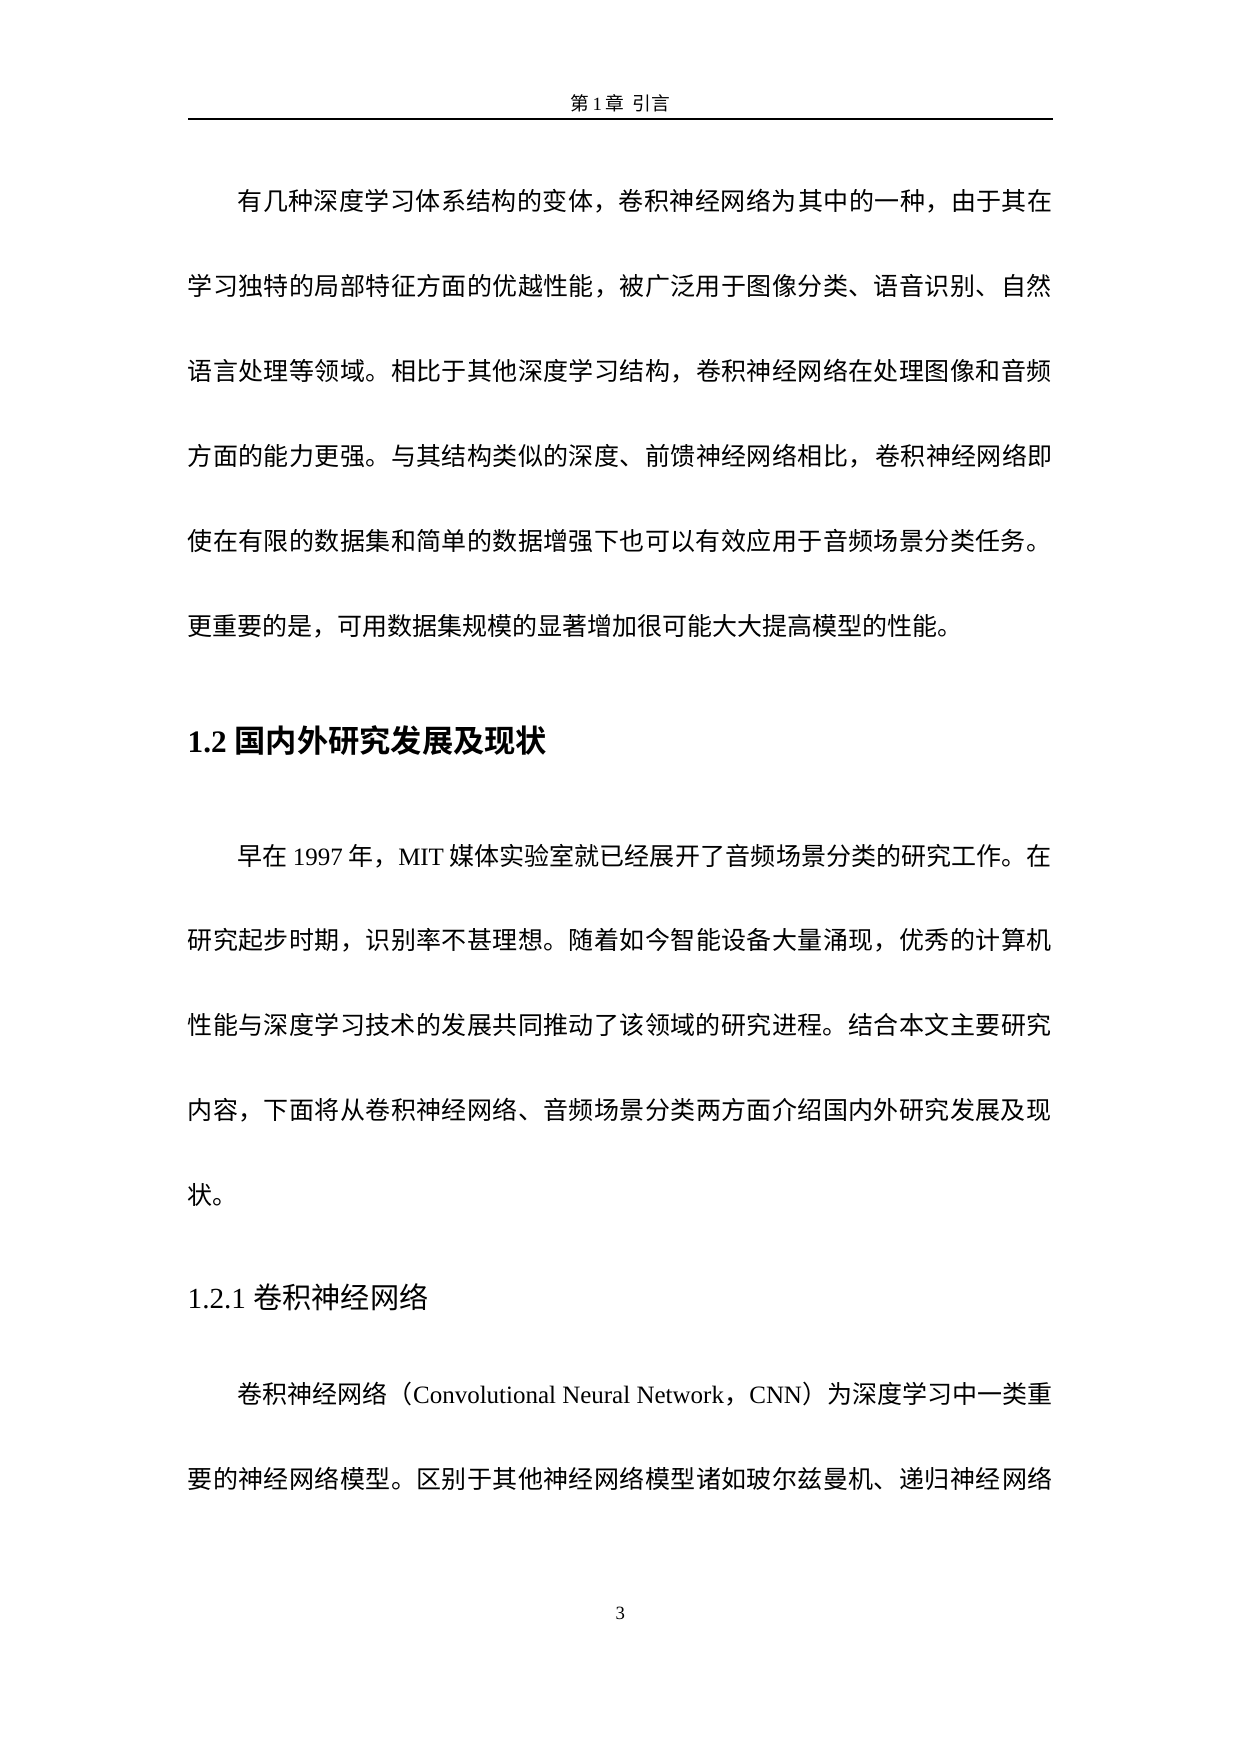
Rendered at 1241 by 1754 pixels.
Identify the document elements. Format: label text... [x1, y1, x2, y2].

subtitle 1.2 国内外研究发展及现状 [187, 704, 1053, 772]
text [187, 1359, 1053, 1512]
subtitle 1.2.1 卷积神经网络 [187, 1262, 1053, 1329]
text 早在1997年，MIT媒体实验室就已经展开了音频场景分类的研究工作。在研究起步时期，识别率不甚理想。随着如今智能设备大量涌现，优秀的计算机性能与深度学习技术的发展共同推动了该领域的研究进程。结合本文主要研究内容，下面将从卷积神经网络、音频场景分类两方面介绍国内外研究发展及现状。 [187, 820, 1053, 1228]
text 有几种深度学习体系结构的变体，卷积神经网络为其中的一种，由于其在学习独特的局部特征方面的优越性能，被广泛用于图像分类、语音识别、自然语言处理等领域。相比于其他深度学习结构，卷积神经网络在处理图像和音频方面的能力更强。与其结构类似的深度、前馈神经网络相比，卷积神经网络即使在有限的数据集和简单的数据增强下也可以有效应用于音频场景分类任务。更重要的是，可用数据集规模的显著增加很可能大大提高模型的性能。 [187, 166, 1053, 658]
